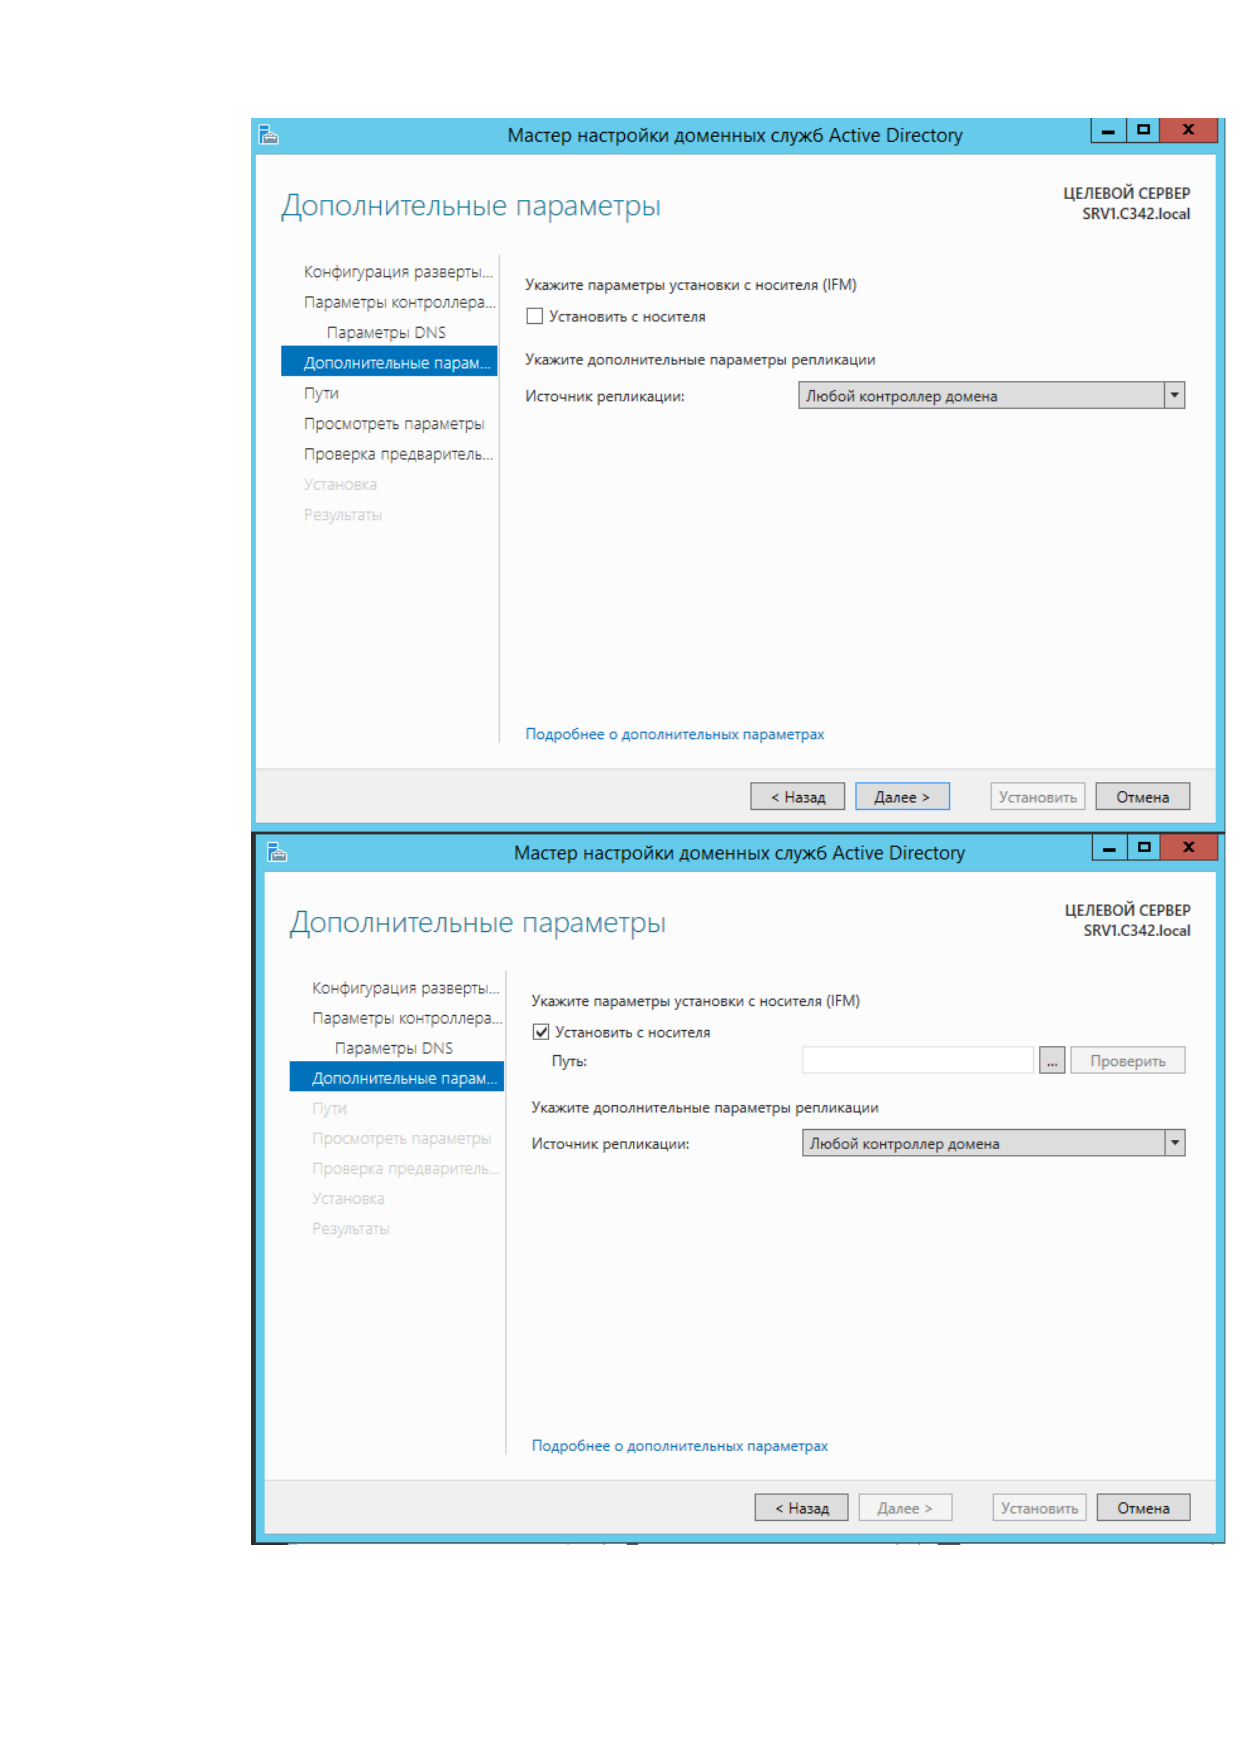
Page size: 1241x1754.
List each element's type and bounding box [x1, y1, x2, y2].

picture [251, 118, 1226, 1545]
